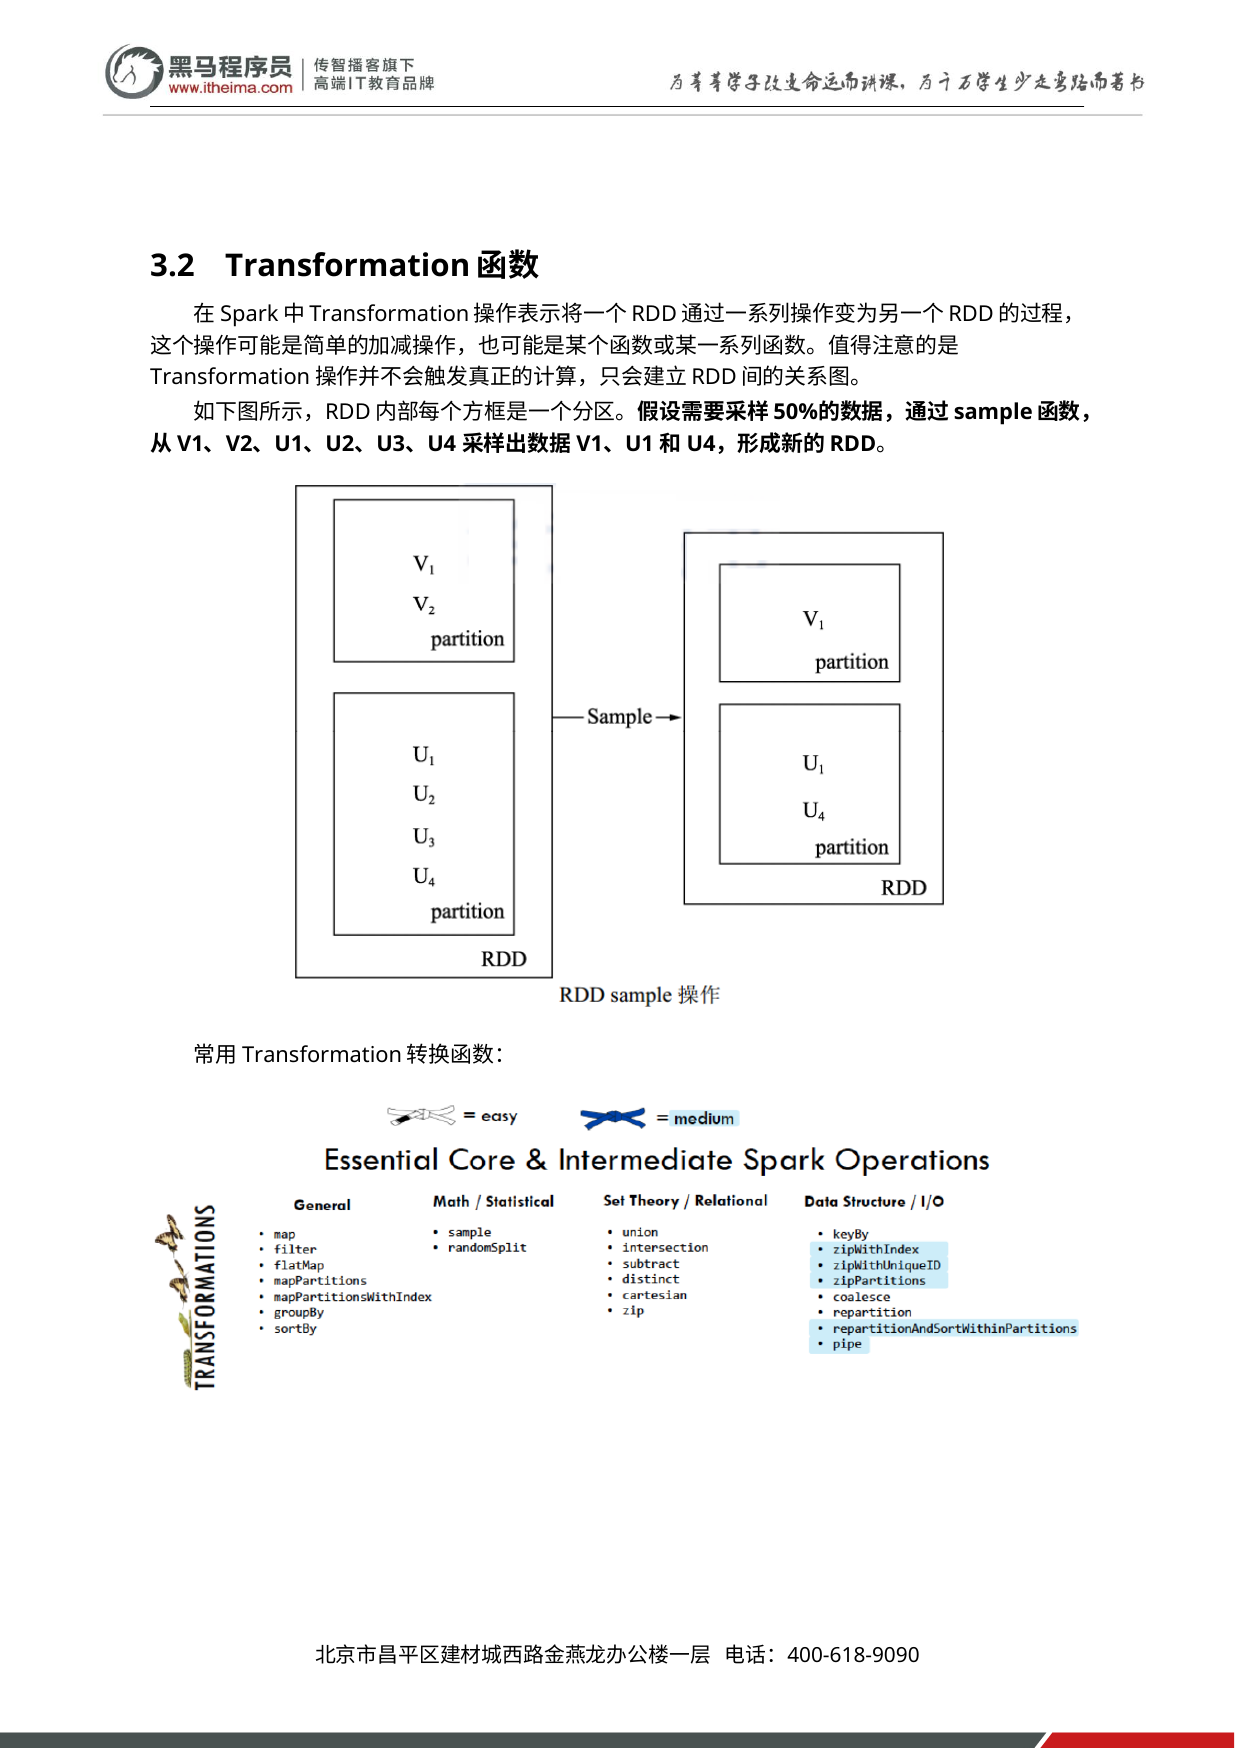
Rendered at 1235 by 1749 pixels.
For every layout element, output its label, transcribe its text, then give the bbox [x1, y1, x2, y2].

text 如下图所示，RDD内部每个方框是一个分区。假设需要采样50%的数据，通过sample函数，从 V1、V2、U1、U2、U3、U4 采样出数据 V1、U1 和 U4，形成新的RDD。 [150, 394, 1084, 458]
text 在Spark中Transformation操作表示将一个RDD通过一系列操作变为另一个RDD的过程，这个操作可能是简单的加减操作，也可能是某个函数或某一系列函数。值得注意的是Transformation操作并不会触发真正的计算，只会建立RDD间的关系图。 [150, 296, 1084, 391]
picture [282, 476, 952, 1018]
picture [0, 1673, 1235, 1748]
text 常用Transformation转换函数： [150, 1037, 1084, 1068]
picture [0, 0, 1235, 123]
subtitle Transformation函数 [150, 240, 1084, 285]
picture [150, 1087, 1088, 1422]
